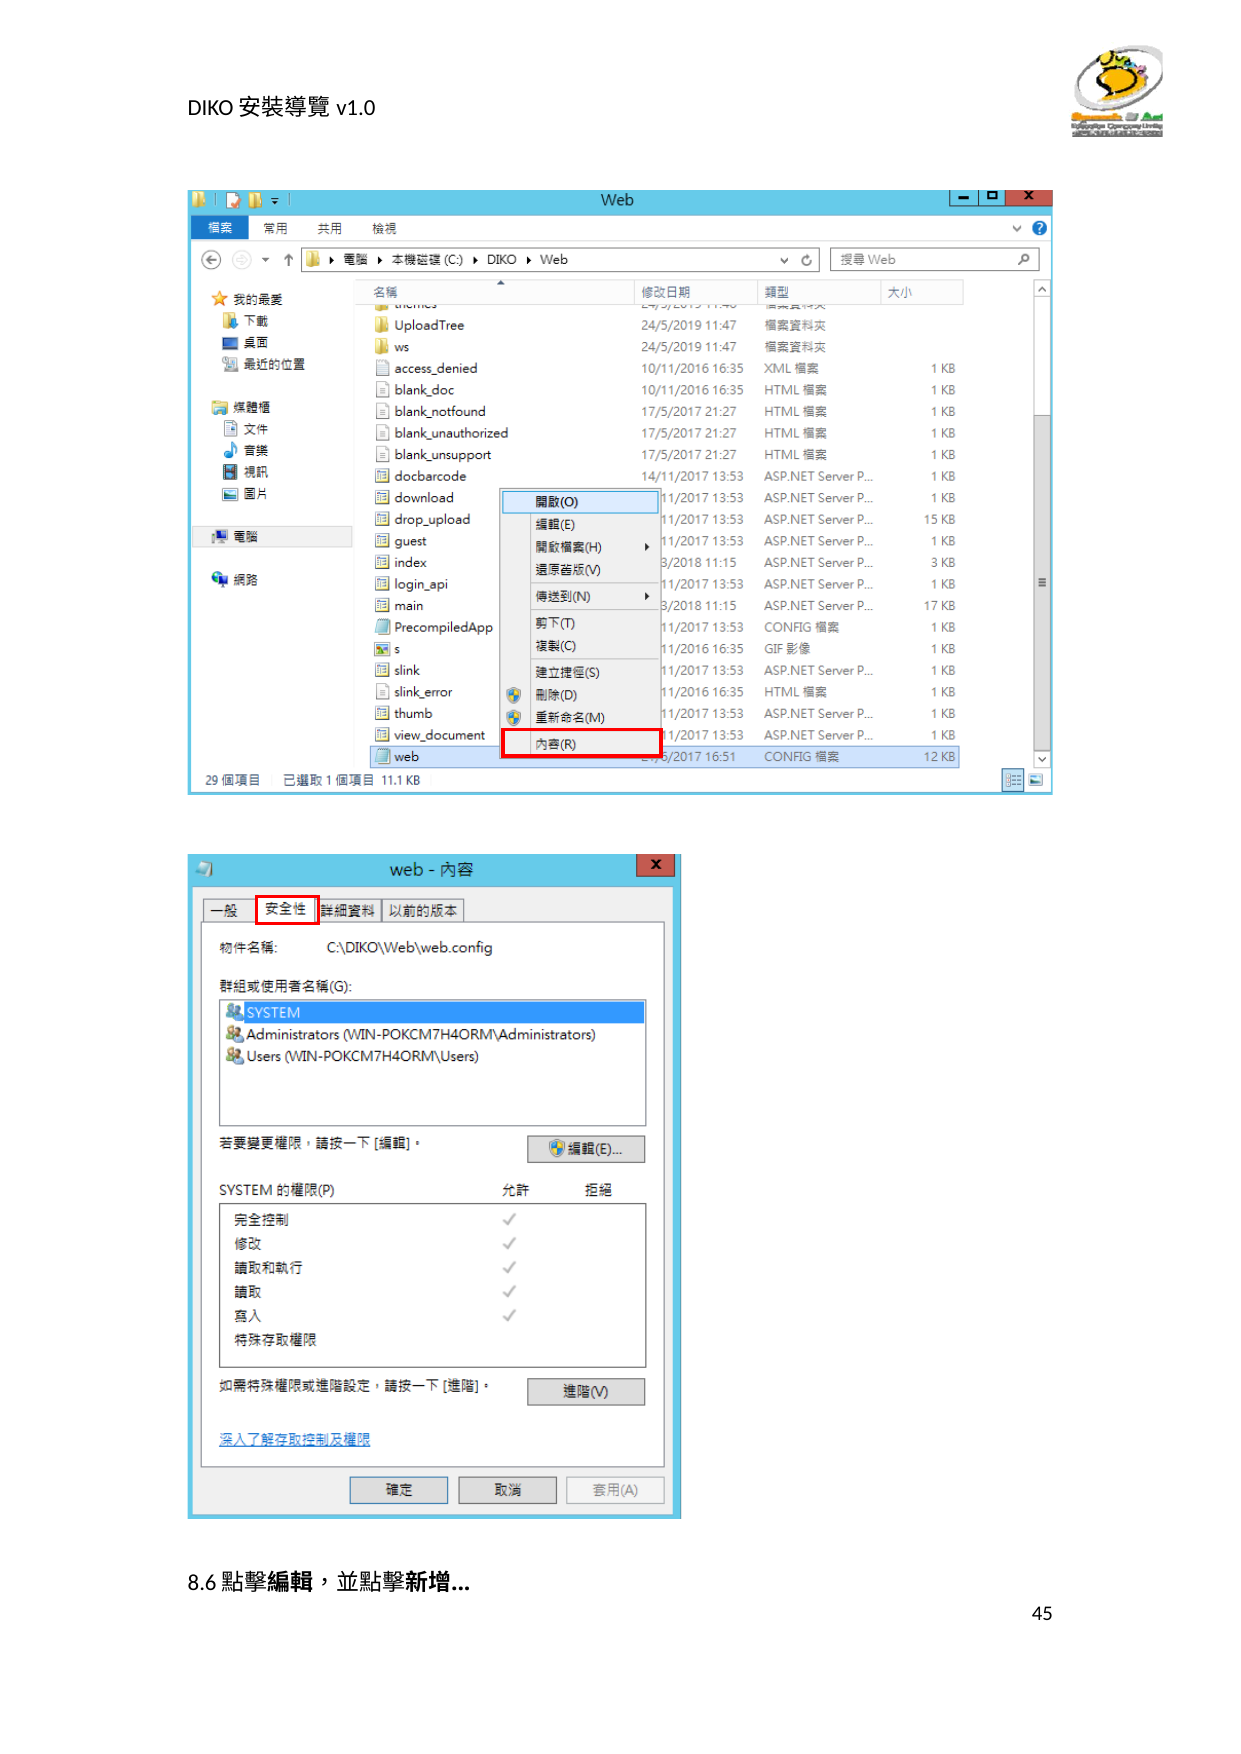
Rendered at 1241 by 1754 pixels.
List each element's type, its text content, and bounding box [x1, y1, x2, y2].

picture [187, 190, 1053, 795]
picture [1068, 42, 1163, 137]
picture [187, 854, 682, 1519]
text 8.6 點擊編輯，並點擊新增... [187, 1561, 1053, 1599]
